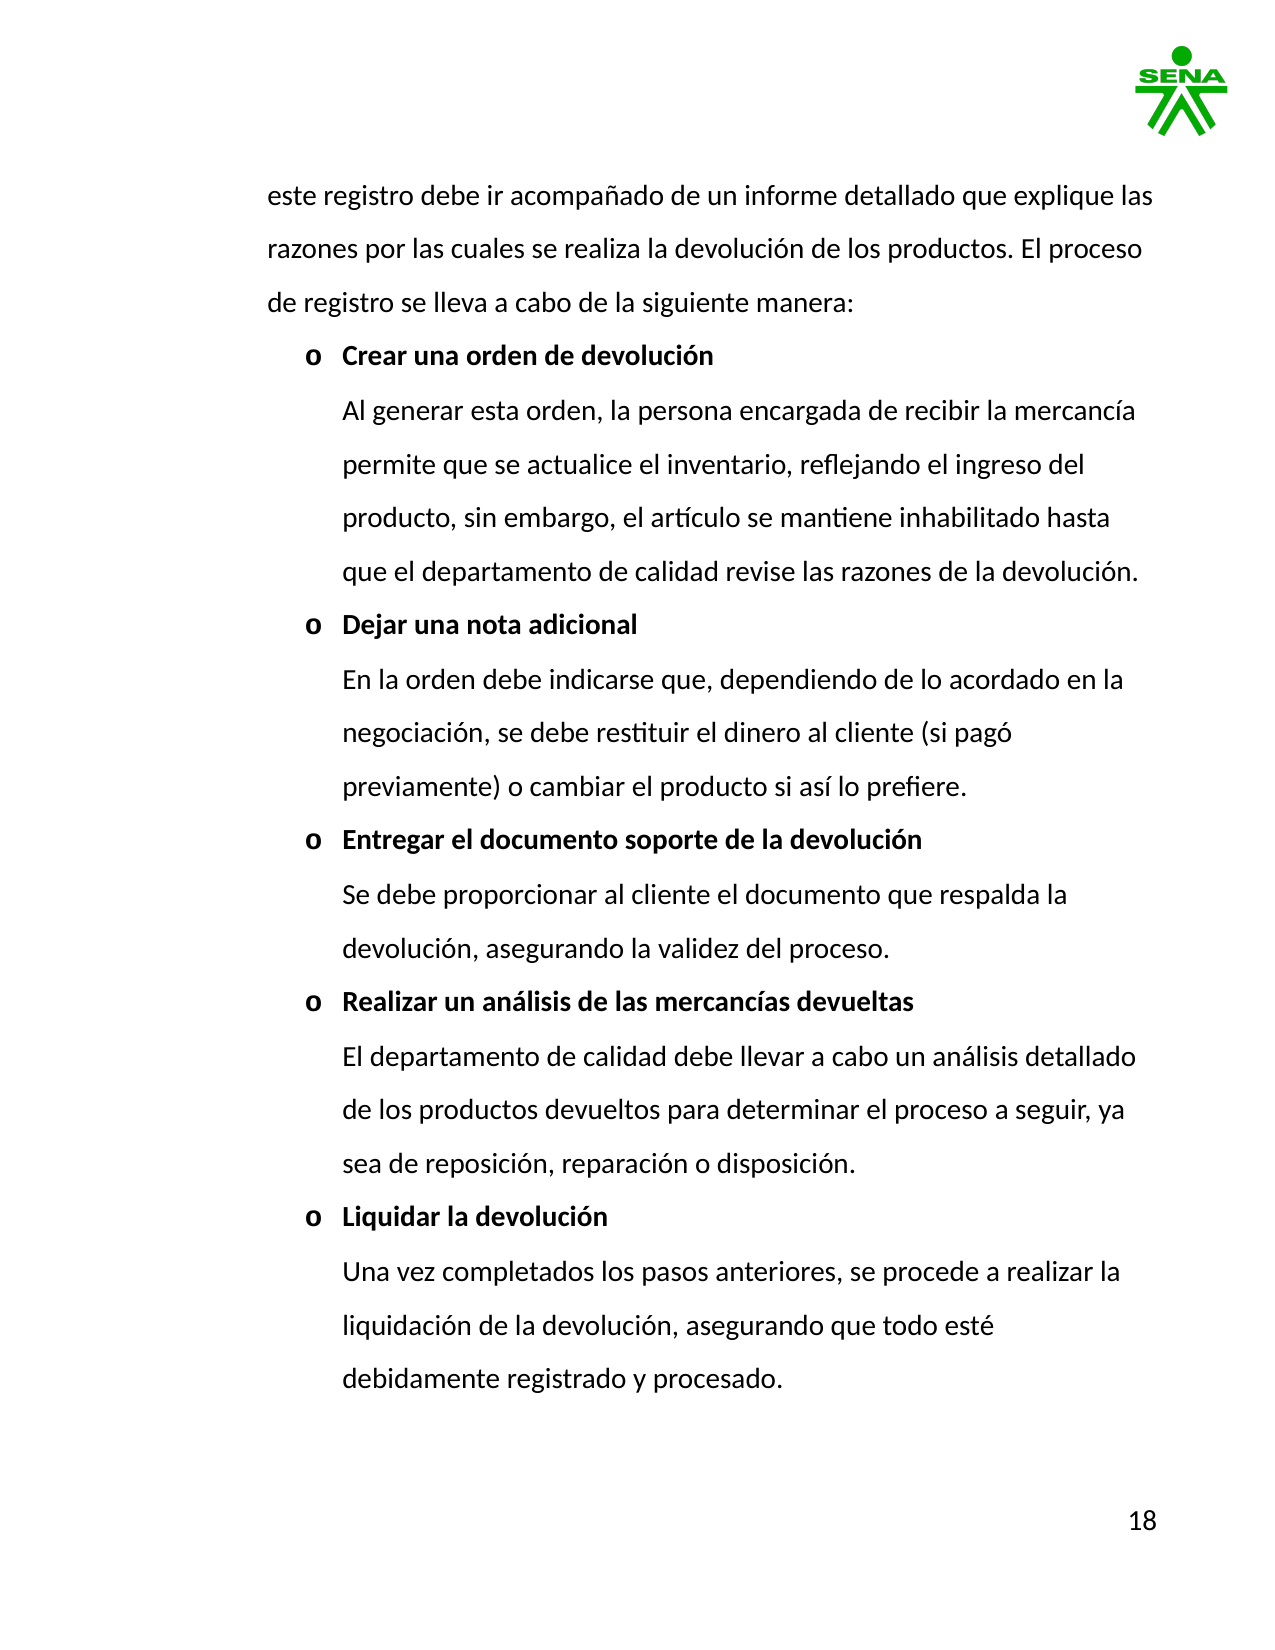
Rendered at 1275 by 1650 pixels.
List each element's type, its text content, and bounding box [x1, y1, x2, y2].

list Liquidar la devolución Una vez completados los pasos anteriores, se procede a realizar la liquidación de la devolución, asegurando que todo esté debidamente registrado y procesado. [304, 1198, 1157, 1396]
picture [1135, 46, 1228, 136]
list Entregar el documento soporte de la devolución Se debe proporcionar al cliente el documento que respalda la devolución, asegurando la validez del proceso. [304, 821, 1157, 965]
list Dejar una nota adicional En la orden debe indicarse que, dependiendo de lo acordado en la negociación, se debe restituir el dinero al cliente (si pagó previamente) o cambiar el producto si así lo prefiere. [304, 606, 1157, 803]
list Realizar un análisis de las mercancías devueltas El departamento de calidad debe llevar a cabo un análisis detallado de los productos devueltos para determinar el proceso a seguir, ya sea de reposición, reparación o disposición. [304, 983, 1157, 1181]
list Crear una orden de devolución Al generar esta orden, la persona encargada de recibir la mercancía permite que se actualice el inventario, reflejando el ingreso del producto, sin embargo, el artículo se mantiene inhabilitado hasta que el departamento de calidad revise las razones de la devolución. [304, 337, 1157, 588]
